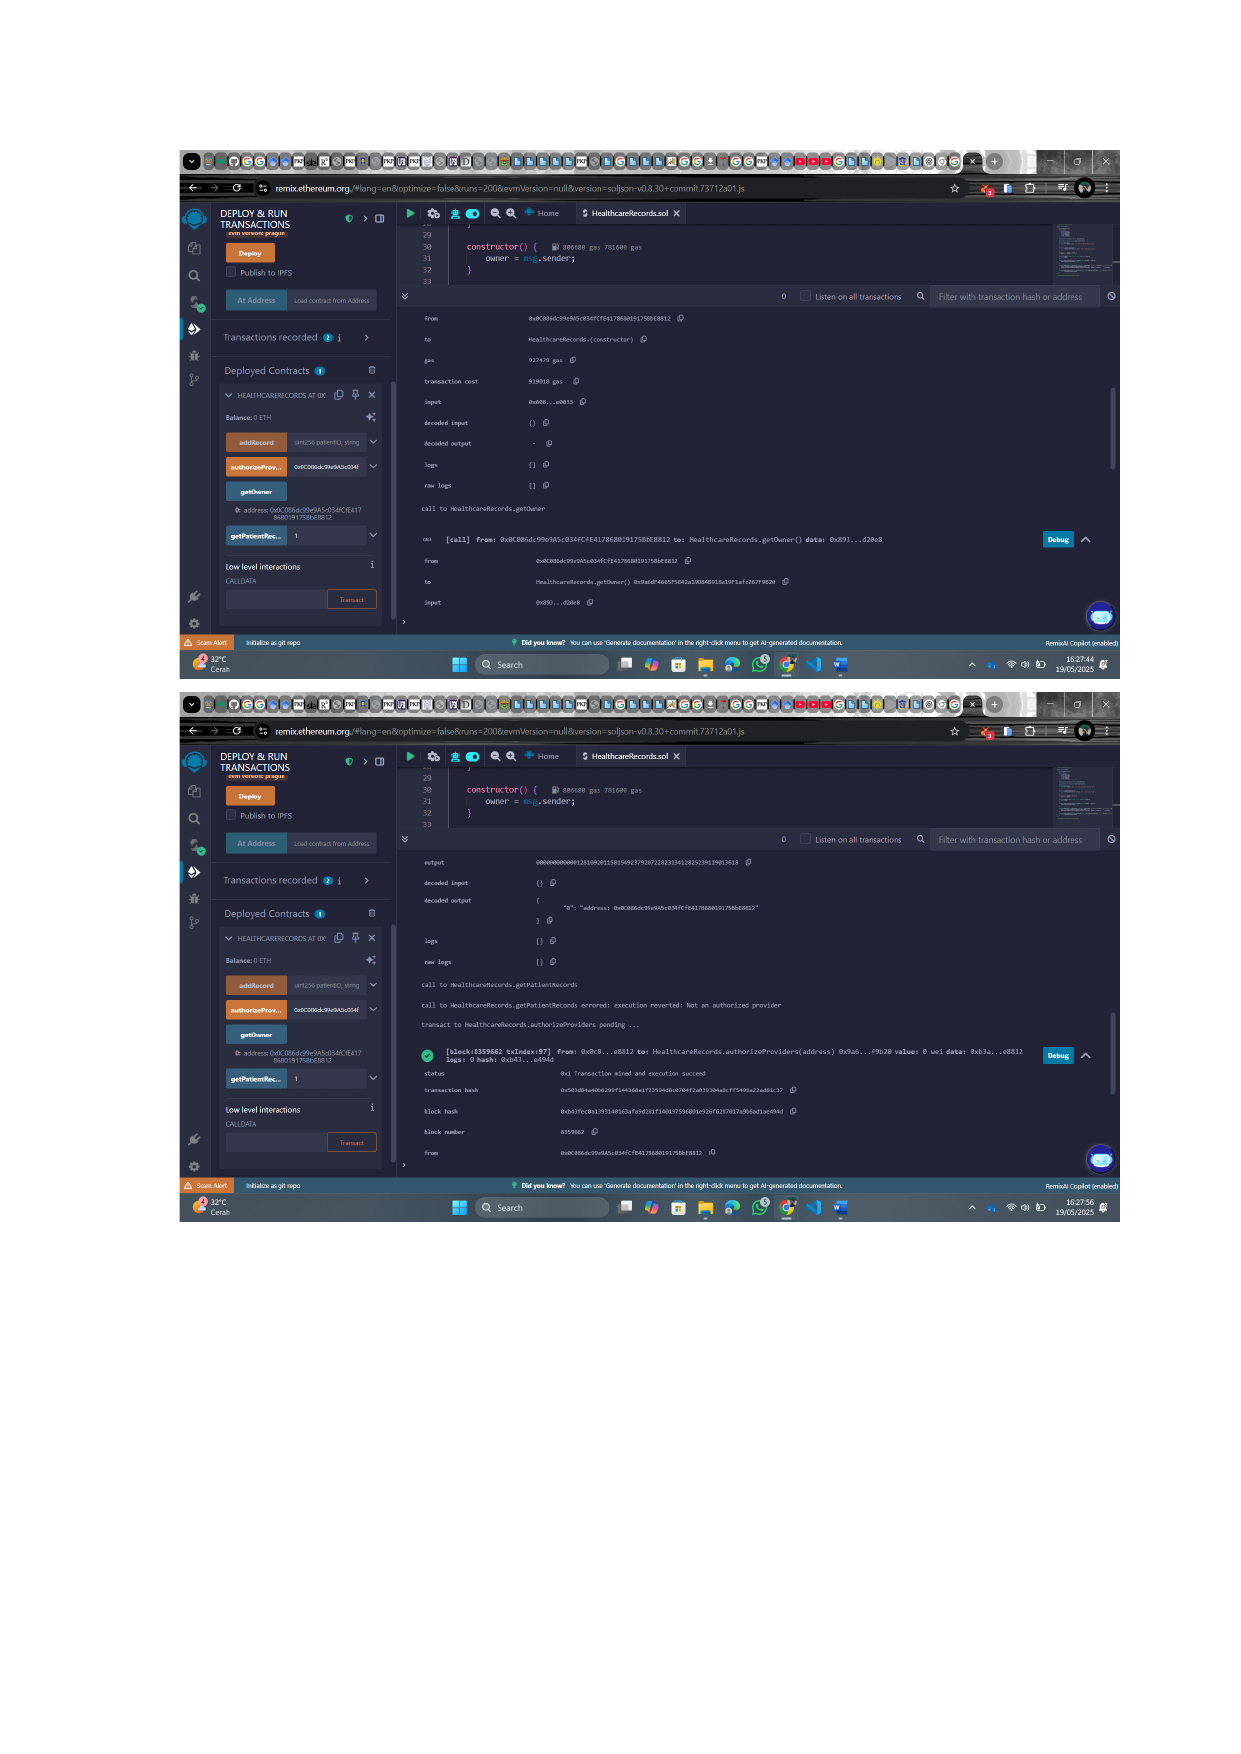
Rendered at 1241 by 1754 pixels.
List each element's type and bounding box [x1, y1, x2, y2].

picture [179, 150, 1120, 679]
picture [179, 692, 1120, 1222]
